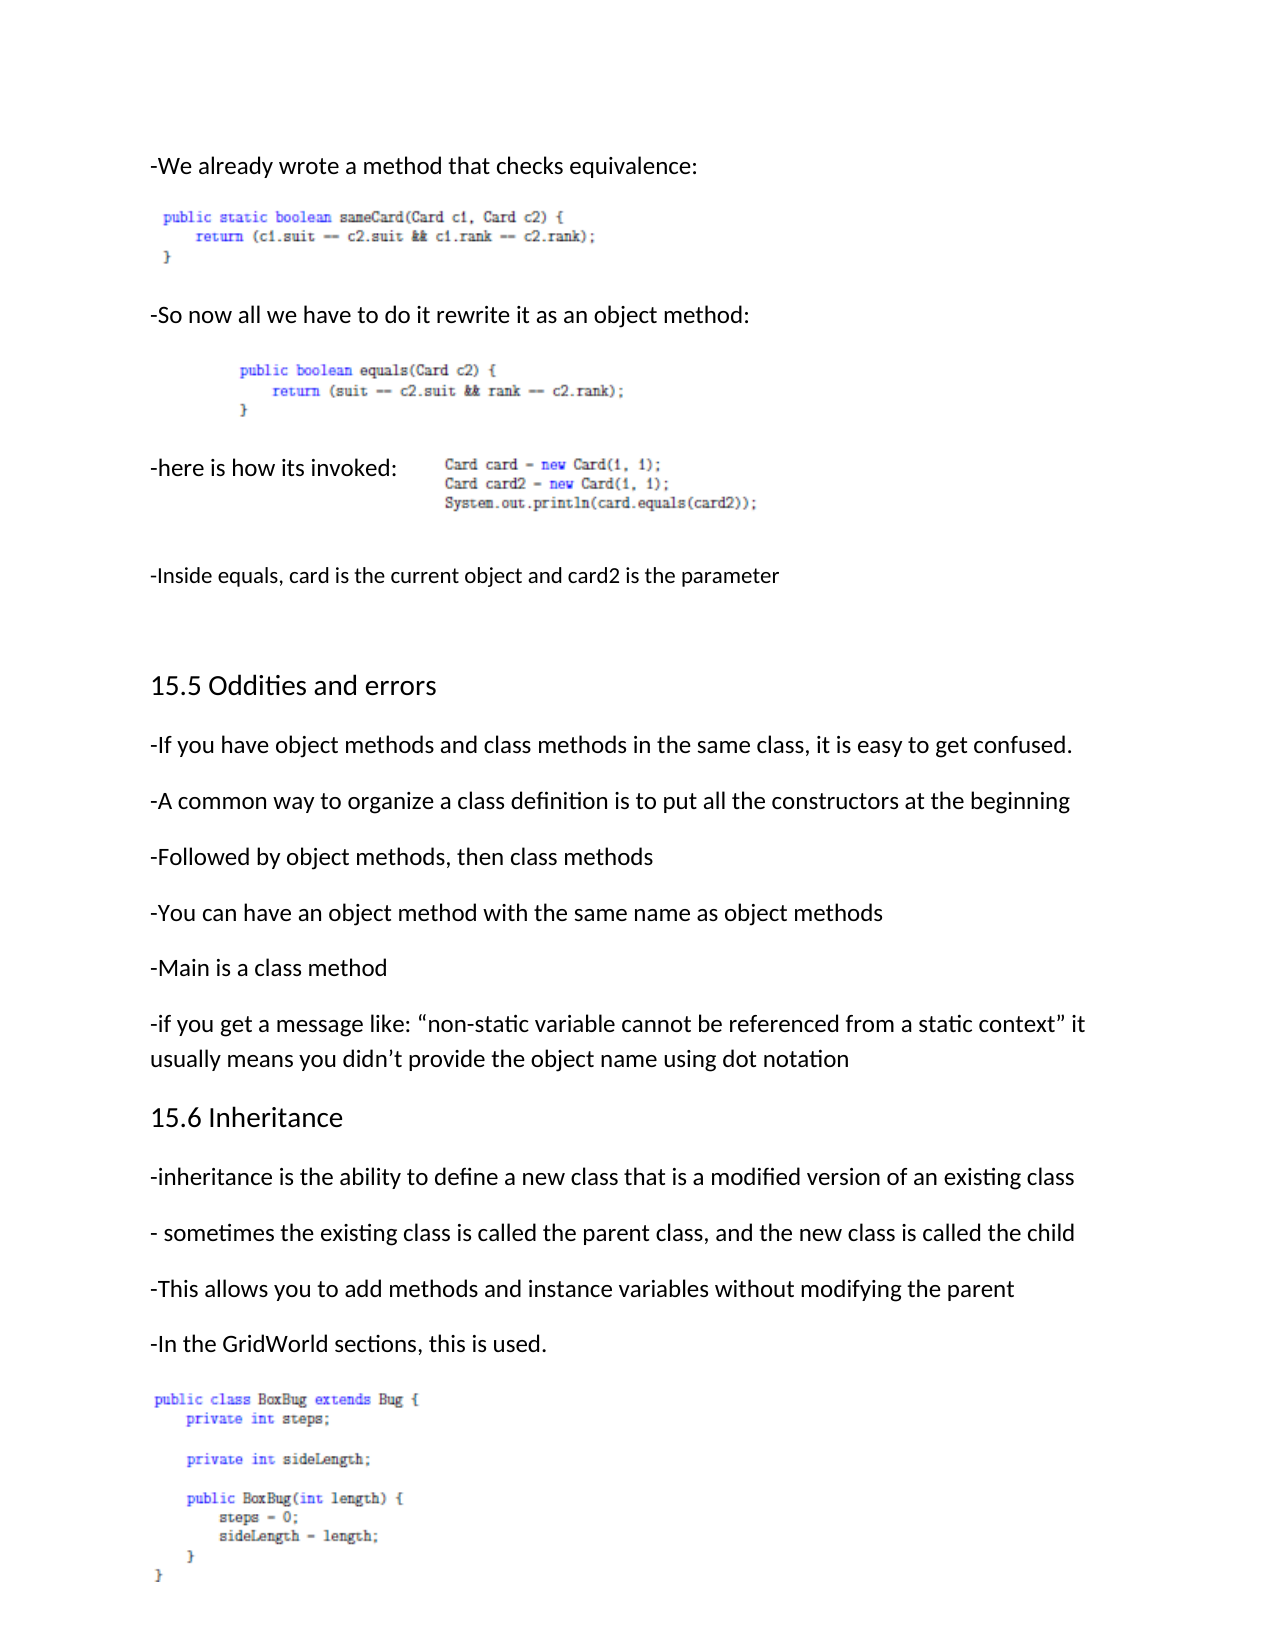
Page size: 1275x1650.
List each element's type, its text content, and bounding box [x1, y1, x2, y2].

picture [150, 1444, 414, 1582]
text -Main is a class method [150, 953, 1125, 983]
text -A common way to organize a class definition is to put all the constructors at the beginning [150, 785, 1125, 816]
text -If you have object methods and class methods in the same class, it is easy to get confused. [150, 729, 1125, 760]
text -Inside equals, card is the current object and card2 is the parameter [150, 561, 1125, 589]
text -This allows you to add methods and instance variables without modifying the parent [150, 1273, 1125, 1303]
text 15.6 Inheritance [150, 1099, 1125, 1135]
text -if you get a message like: “non-static variable cannot be referenced from a static context” it usually means you didn’t provide the object name using dot notation [150, 1008, 1125, 1074]
text -So now all we have to do it rewrite it as an object method: [150, 299, 1125, 330]
text -We already wrote a method that checks equivalence: [150, 150, 1125, 181]
picture [150, 1384, 439, 1443]
text -Followed by object methods, then class methods [150, 841, 1125, 871]
text -here is how its invoked: [150, 453, 1125, 483]
picture [432, 454, 761, 521]
picture [150, 205, 614, 275]
text - sometimes the existing class is called the parent class, and the new class is called the child [150, 1217, 1125, 1247]
text -You can have an object method with the same name as object methods [150, 897, 1125, 927]
text 15.5 Oddities and errors [150, 667, 1125, 703]
picture [225, 355, 639, 428]
text -In the GridWorld sections, this is used. [150, 1328, 1125, 1359]
text -inheritance is the ability to define a new class that is a modified version of an existing class [150, 1161, 1125, 1192]
